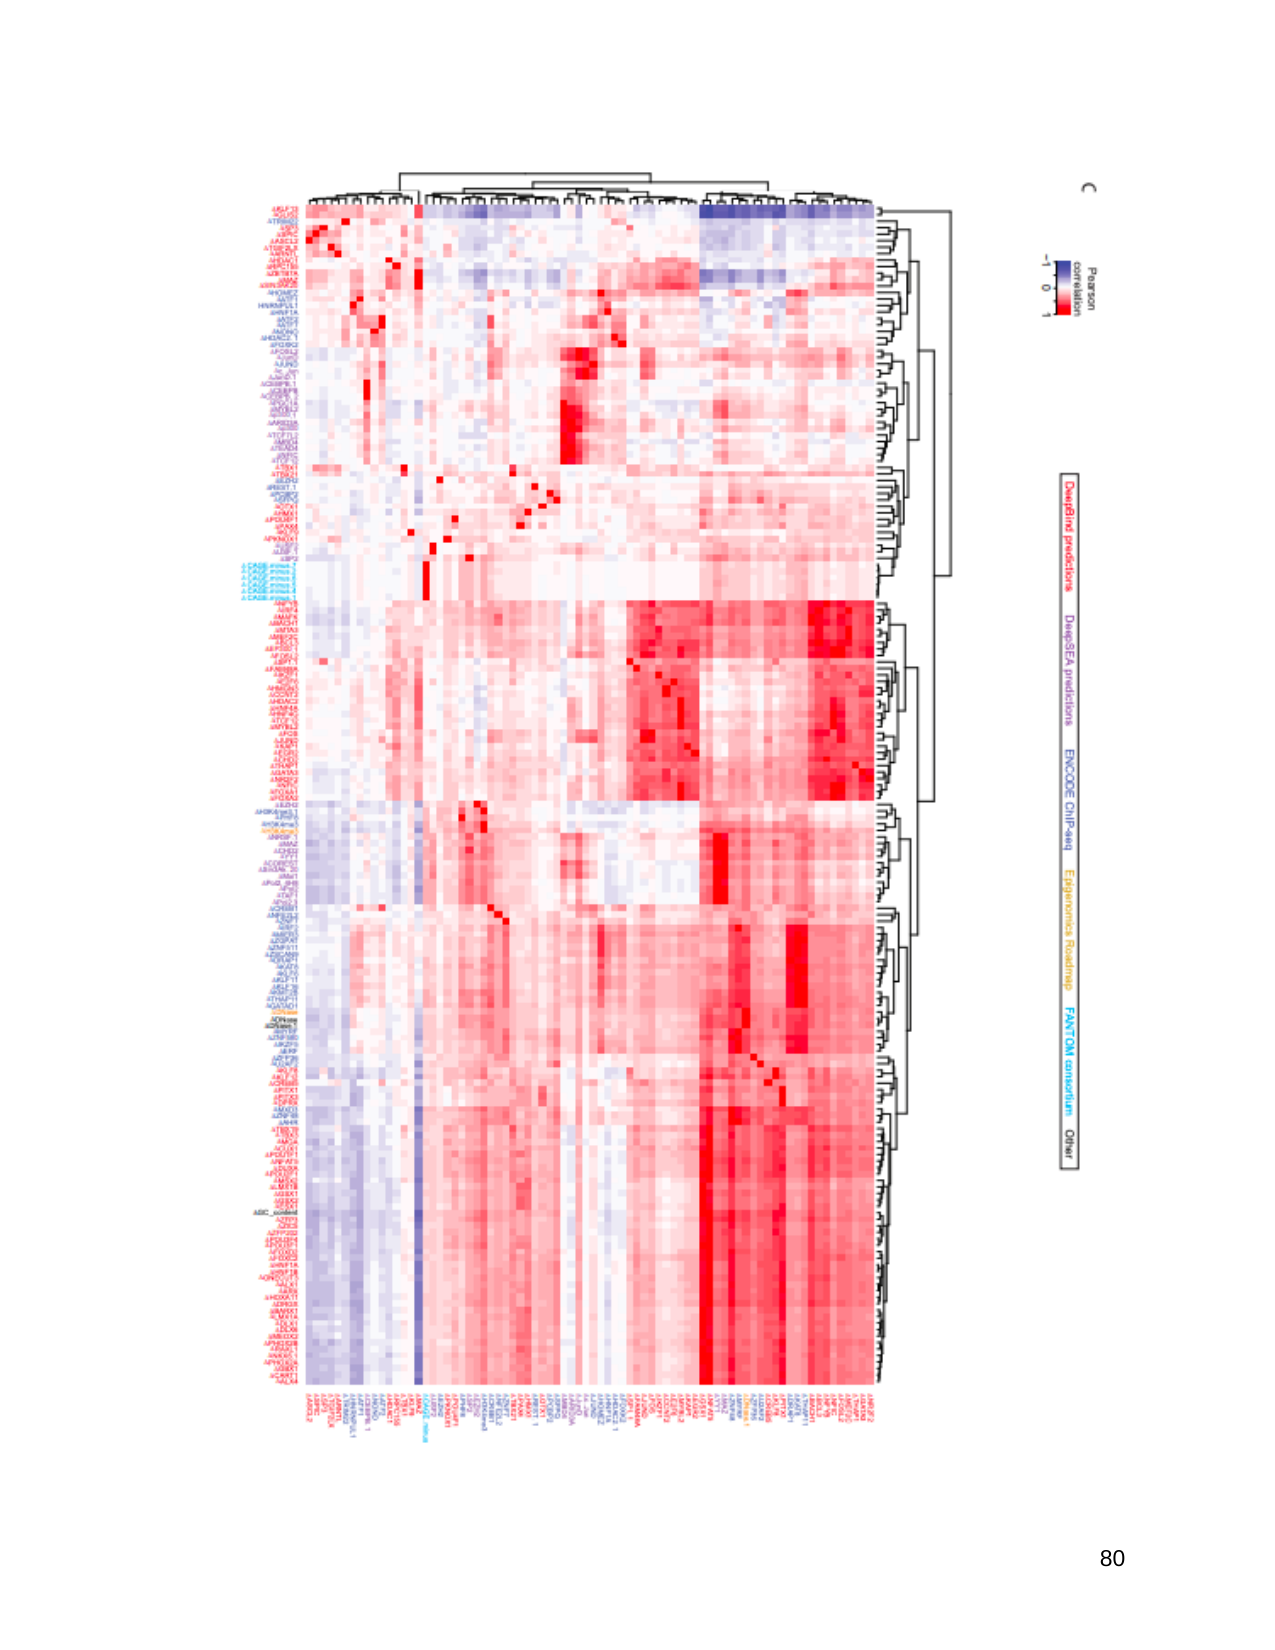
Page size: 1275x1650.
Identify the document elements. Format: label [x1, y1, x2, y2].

picture [150, 150, 1112, 1448]
